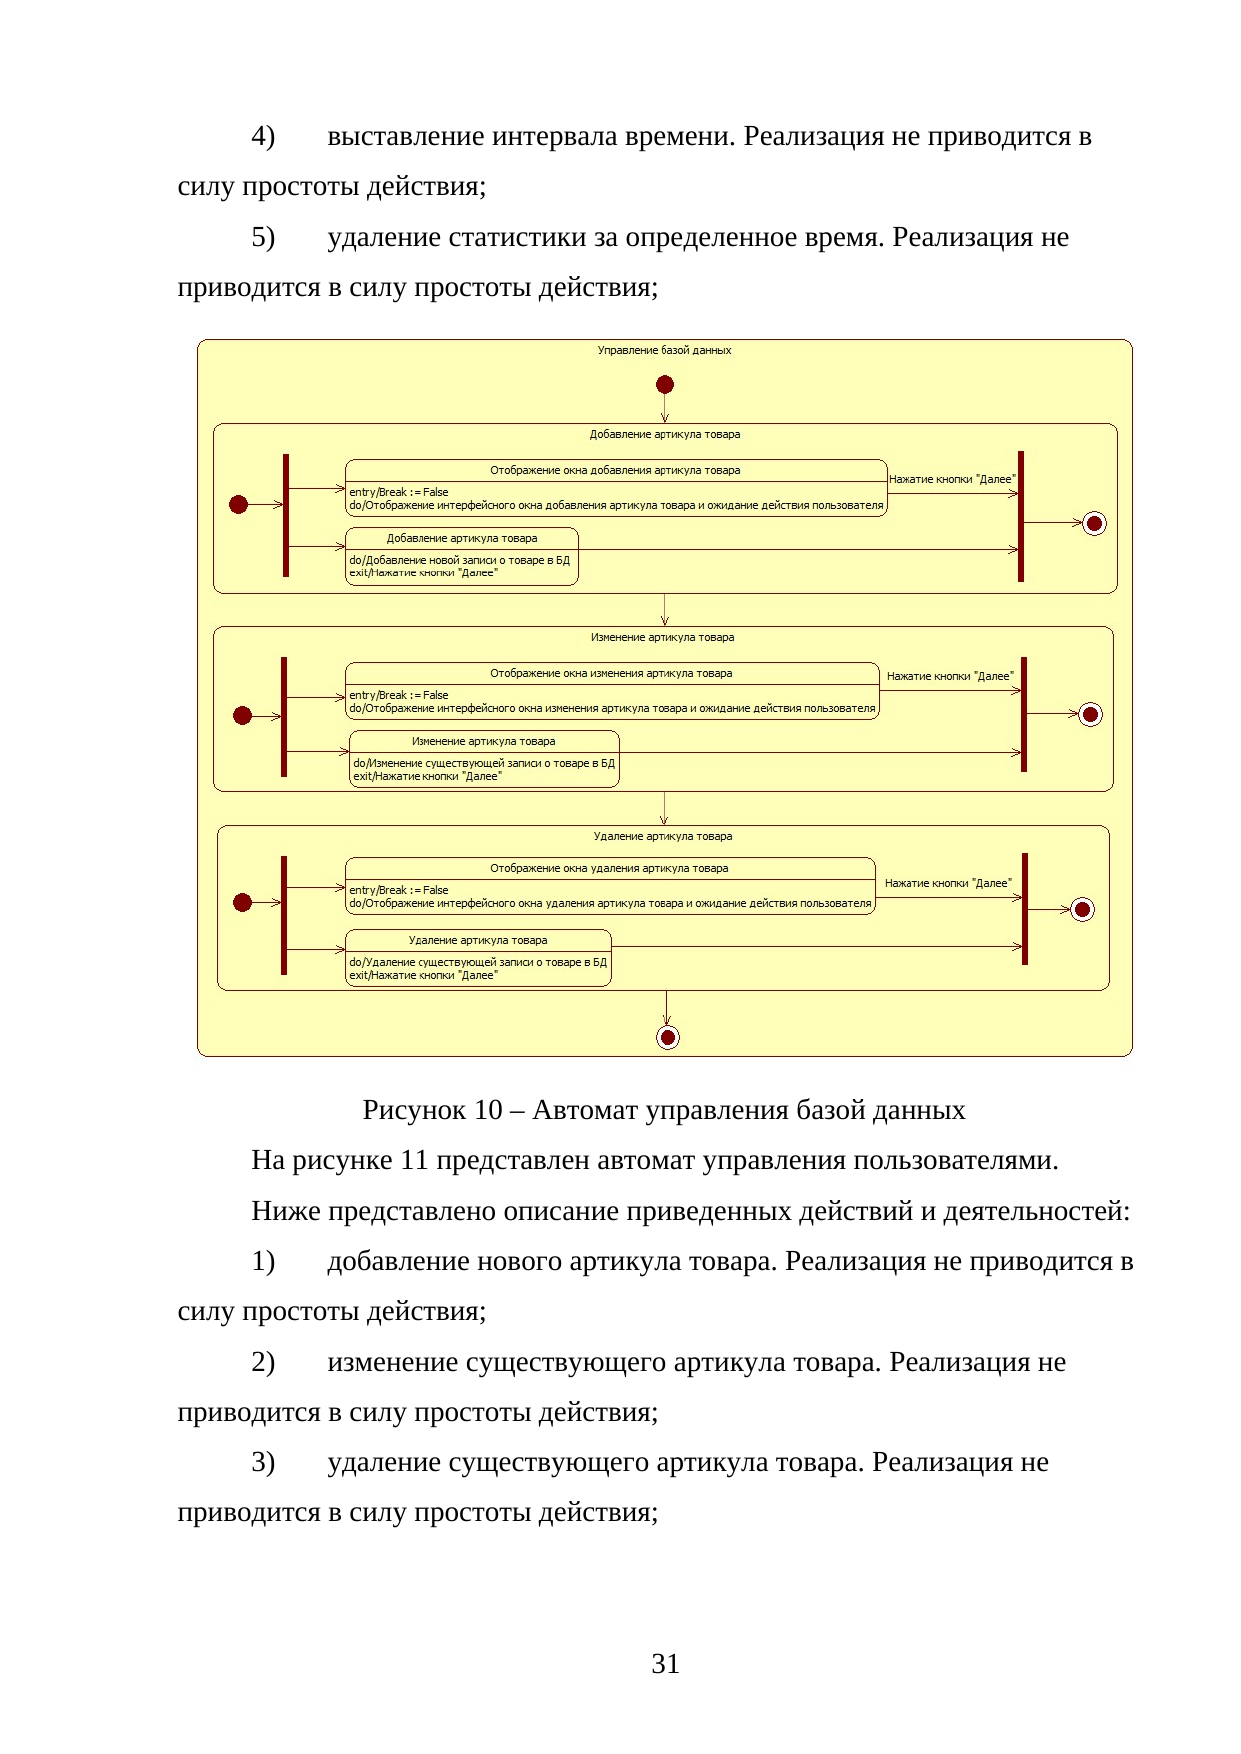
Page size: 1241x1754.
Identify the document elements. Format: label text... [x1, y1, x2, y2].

list изменение существующего артикула товара. Реализация не приводится в силу простоты действия; [177, 1344, 1152, 1427]
text На рисунке 11 представлен автомат управления пользователями. [177, 1142, 1152, 1176]
text Ниже представлено описание приведенных действий и деятельностей: [177, 1193, 1152, 1226]
list добавление нового артикула товара. Реализация не приводится в силу простоты действия; [177, 1243, 1152, 1327]
list выставление интервала времени. Реализация не приводится в силу простоты действия; [177, 118, 1152, 202]
picture [177, 319, 1152, 1076]
list удаление статистики за определенное время. Реализация не приводится в силу простоты действия; [177, 219, 1152, 303]
list удаление существующего артикула товара. Реализация не приводится в силу простоты действия; [177, 1444, 1152, 1528]
